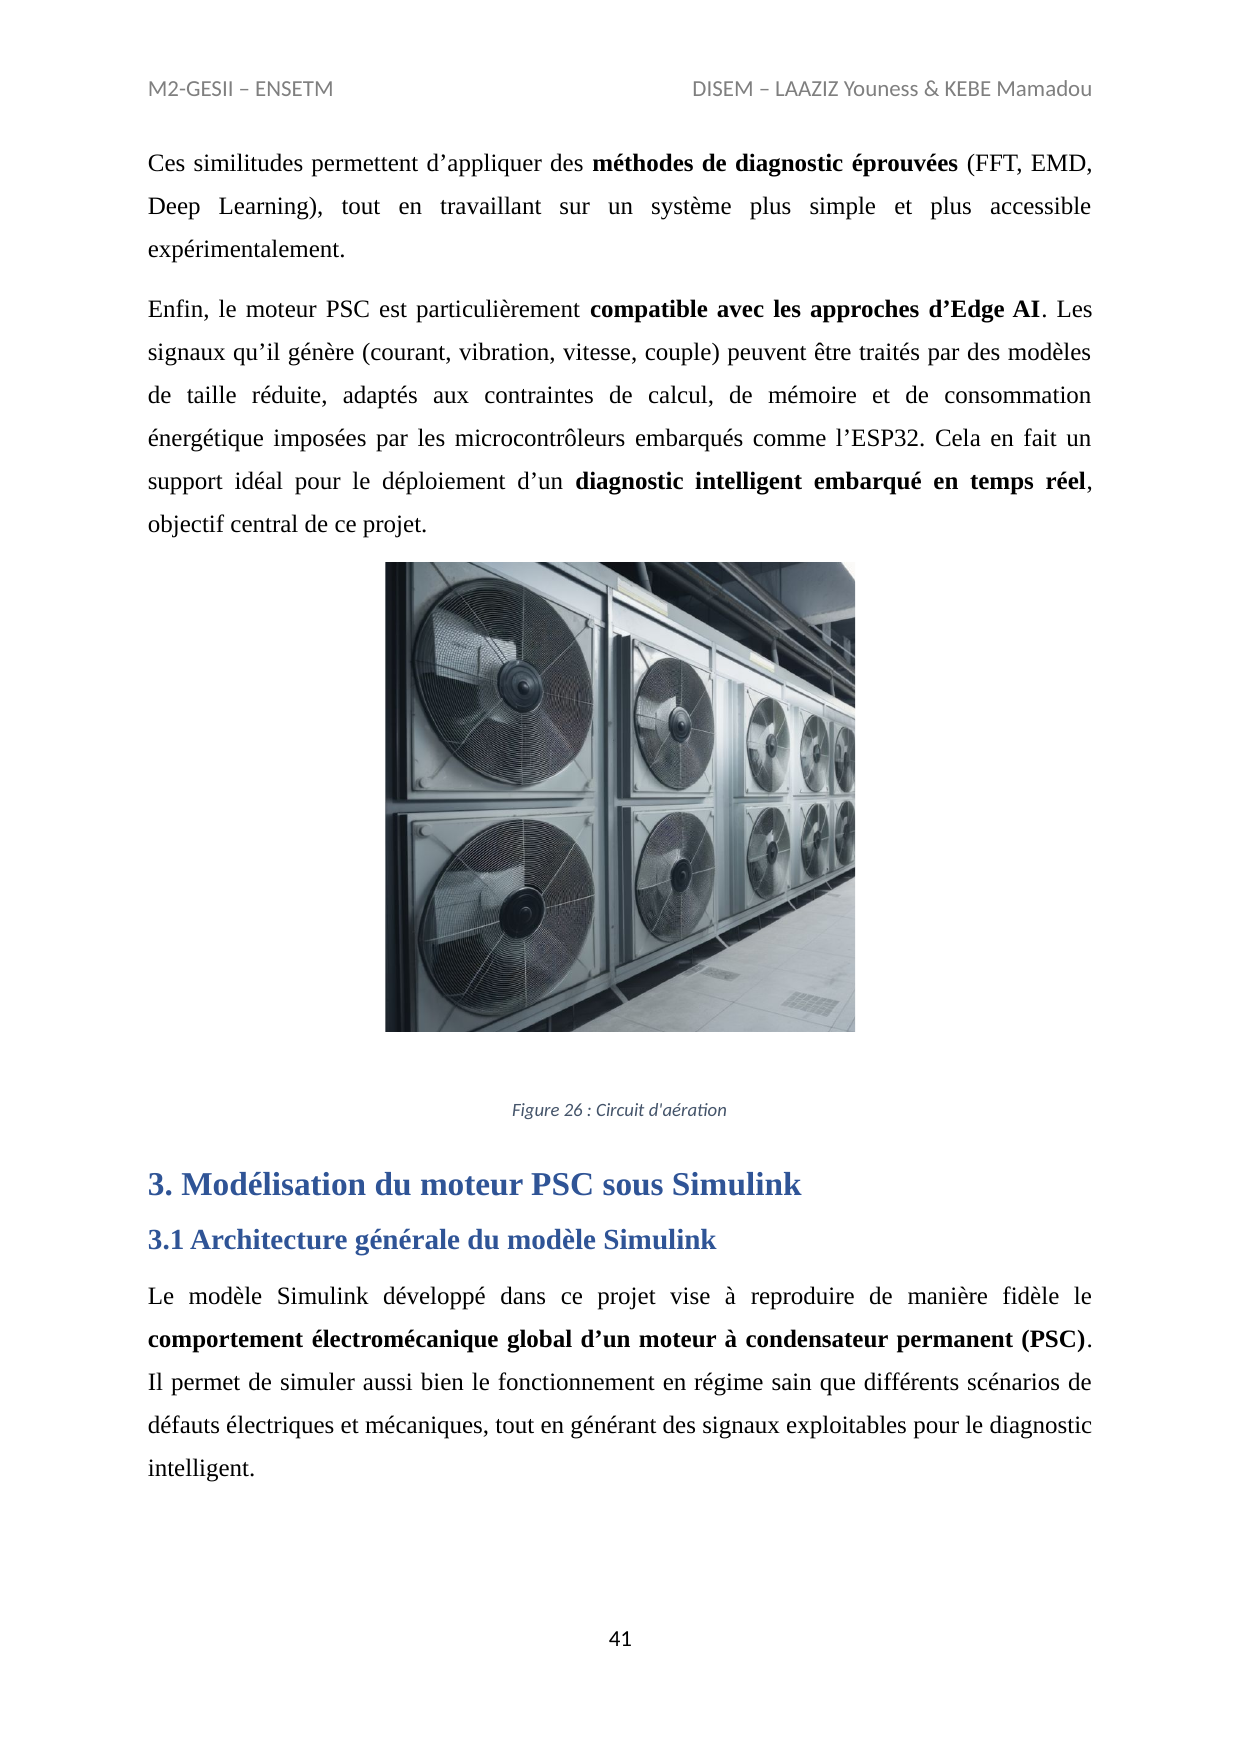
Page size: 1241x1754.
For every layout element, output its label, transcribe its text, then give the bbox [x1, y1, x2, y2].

subtitle 3. Modélisation du moteur PSC sous Simulink [148, 1164, 1093, 1202]
text Enfin, le moteur PSC est particulièrement compatible avec les approches d’Edge AI. Les signaux qu’il génère (courant, vibration, vitesse, couple) peuvent être traités par des modèles de taille réduite, adaptés aux contraintes de calcul, de mémoire et de consommation énergétique imposées par les microcontrôleurs embarqués comme l’ESP32. Cela en fait un support idéal pour le déploiement d’un diagnostic intelligent embarqué en temps réel, objectif central de ce projet. [148, 294, 1093, 538]
text Ces similitudes permettent d’appliquer des méthodes de diagnostic éprouvées (FFT, EMD, Deep Learning), tout en travaillant sur un système plus simple et plus accessible expérimentalement. [148, 148, 1093, 263]
subtitle 3.1 Architecture générale du modèle Simulink [148, 1222, 1093, 1256]
text Le modèle Simulink développé dans ce projet vise à reproduire de manière fidèle le comportement électromécanique global d’un moteur à condensateur permanent (PSC). Il permet de simuler aussi bien le fonctionnement en régime sain que différents scénarios de défauts électriques et mécaniques, tout en générant des signaux exploitables pour le diagnostic intelligent. [148, 1281, 1093, 1482]
picture [385, 562, 855, 1032]
